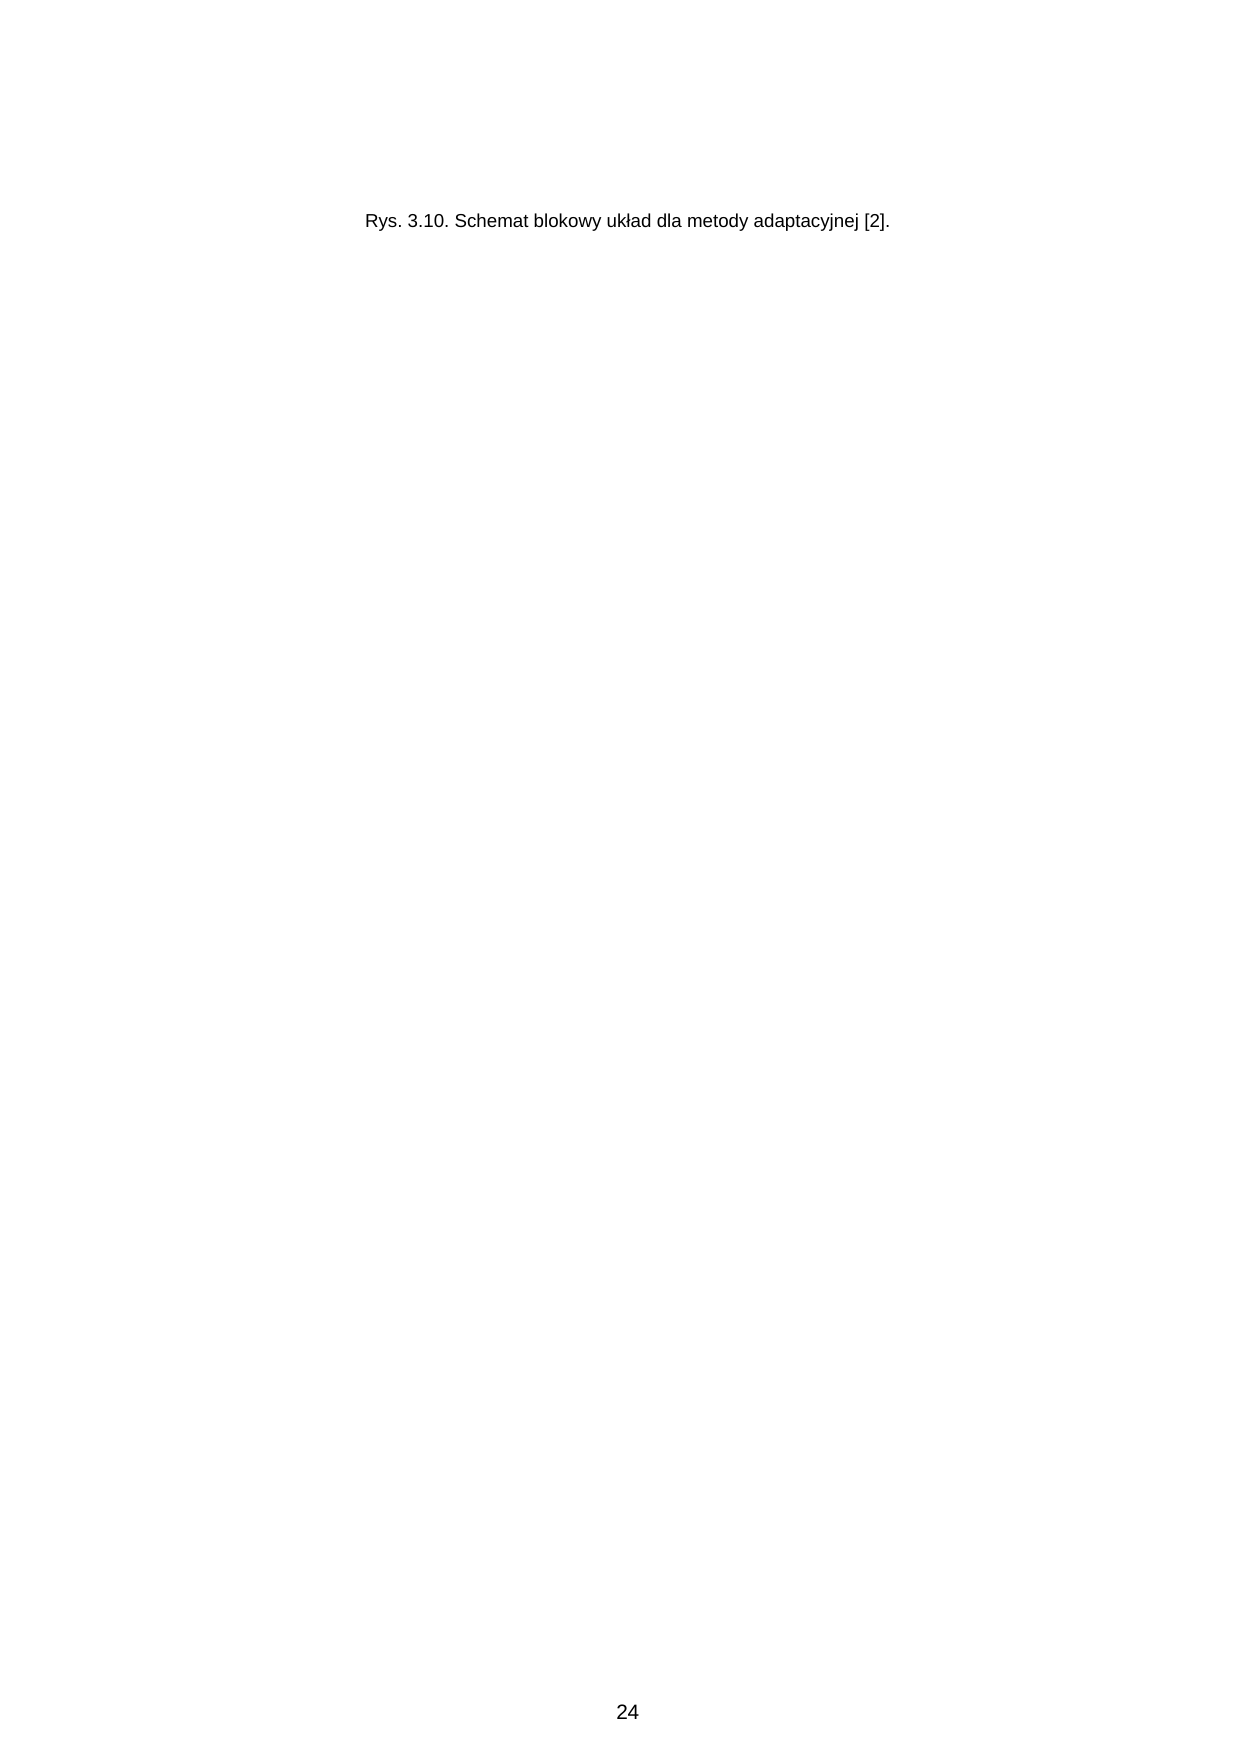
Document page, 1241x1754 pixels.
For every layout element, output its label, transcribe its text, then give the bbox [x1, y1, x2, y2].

subtitle Rys. 3.3. Schemat blokowy układ dla metody adaptacyjnej [2]. [148, 210, 1033, 231]
